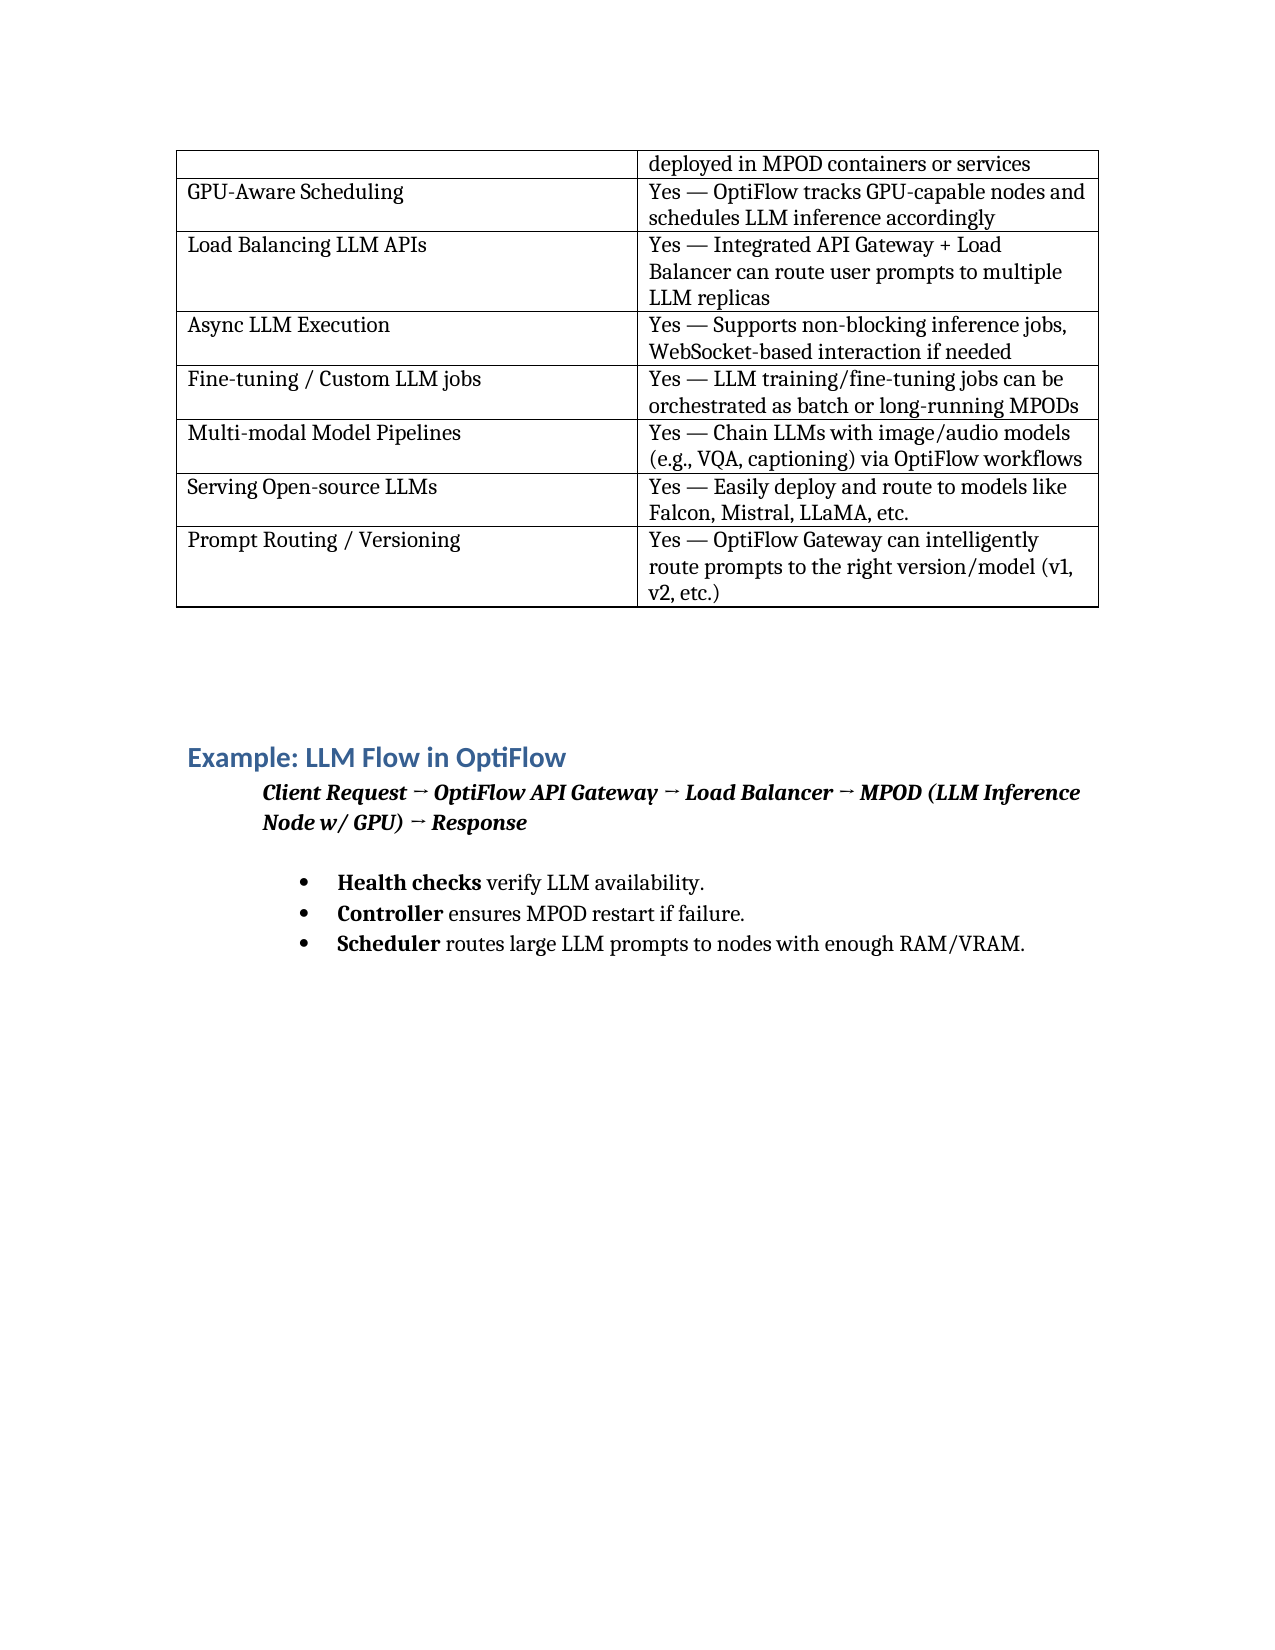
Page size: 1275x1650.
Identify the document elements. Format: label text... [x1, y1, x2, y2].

table_cell Multi-modal Model Pipelines [177, 420, 637, 472]
table_cell Yes — Supports non-blocking inference jobs, WebSocket-based interaction if needed [638, 312, 1098, 365]
list Scheduler routes large LLM prompts to nodes with enough RAM/VRAM. [300, 931, 1087, 957]
table_cell Yes — LLM training/fine-tuning jobs can be orchestrated as batch or long-running MPODs [638, 366, 1098, 419]
table_cell Fine-tuning / Custom LLM jobs [177, 366, 637, 419]
table_cell Prompt Routing / Versioning [177, 527, 637, 606]
table_cell Yes — OptiFlow tracks GPU-capable nodes and schedules LLM inference accordingly [638, 179, 1098, 231]
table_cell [638, 151, 1098, 177]
table_cell GPU-Aware Scheduling [177, 179, 637, 231]
table_cell Serving Open-source LLMs [177, 474, 637, 526]
table_cell Yes — Chain LLMs with image/audio models (e.g., VQA, captioning) via OptiFlow workflows [638, 420, 1098, 472]
list Health checks verify LLM availability. [300, 870, 1087, 897]
table_cell Yes — OptiFlow Gateway can intelligently route prompts to the right version/model (v1, v2, etc.) [638, 527, 1098, 606]
table_cell Yes — Easily deploy and route to models like Falcon, Mistral, LLaMA, etc. [638, 474, 1098, 526]
table_cell Async LLM Execution [177, 312, 637, 365]
list Controller ensures MPOD restart if failure. [300, 900, 1087, 927]
table_cell Yes — Integrated API Gateway + Load Balancer can route user prompts to multiple LLM replicas [638, 232, 1098, 311]
table_cell Load Balancing LLM APIs [177, 232, 637, 311]
subtitle Example: LLM Flow in OptiFlow [187, 739, 1087, 774]
list Client Request → OptiFlow API Gateway → Load Balancer → MPOD (LLM Inference Node w/ GPU) → Response [262, 779, 1087, 836]
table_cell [177, 151, 637, 177]
